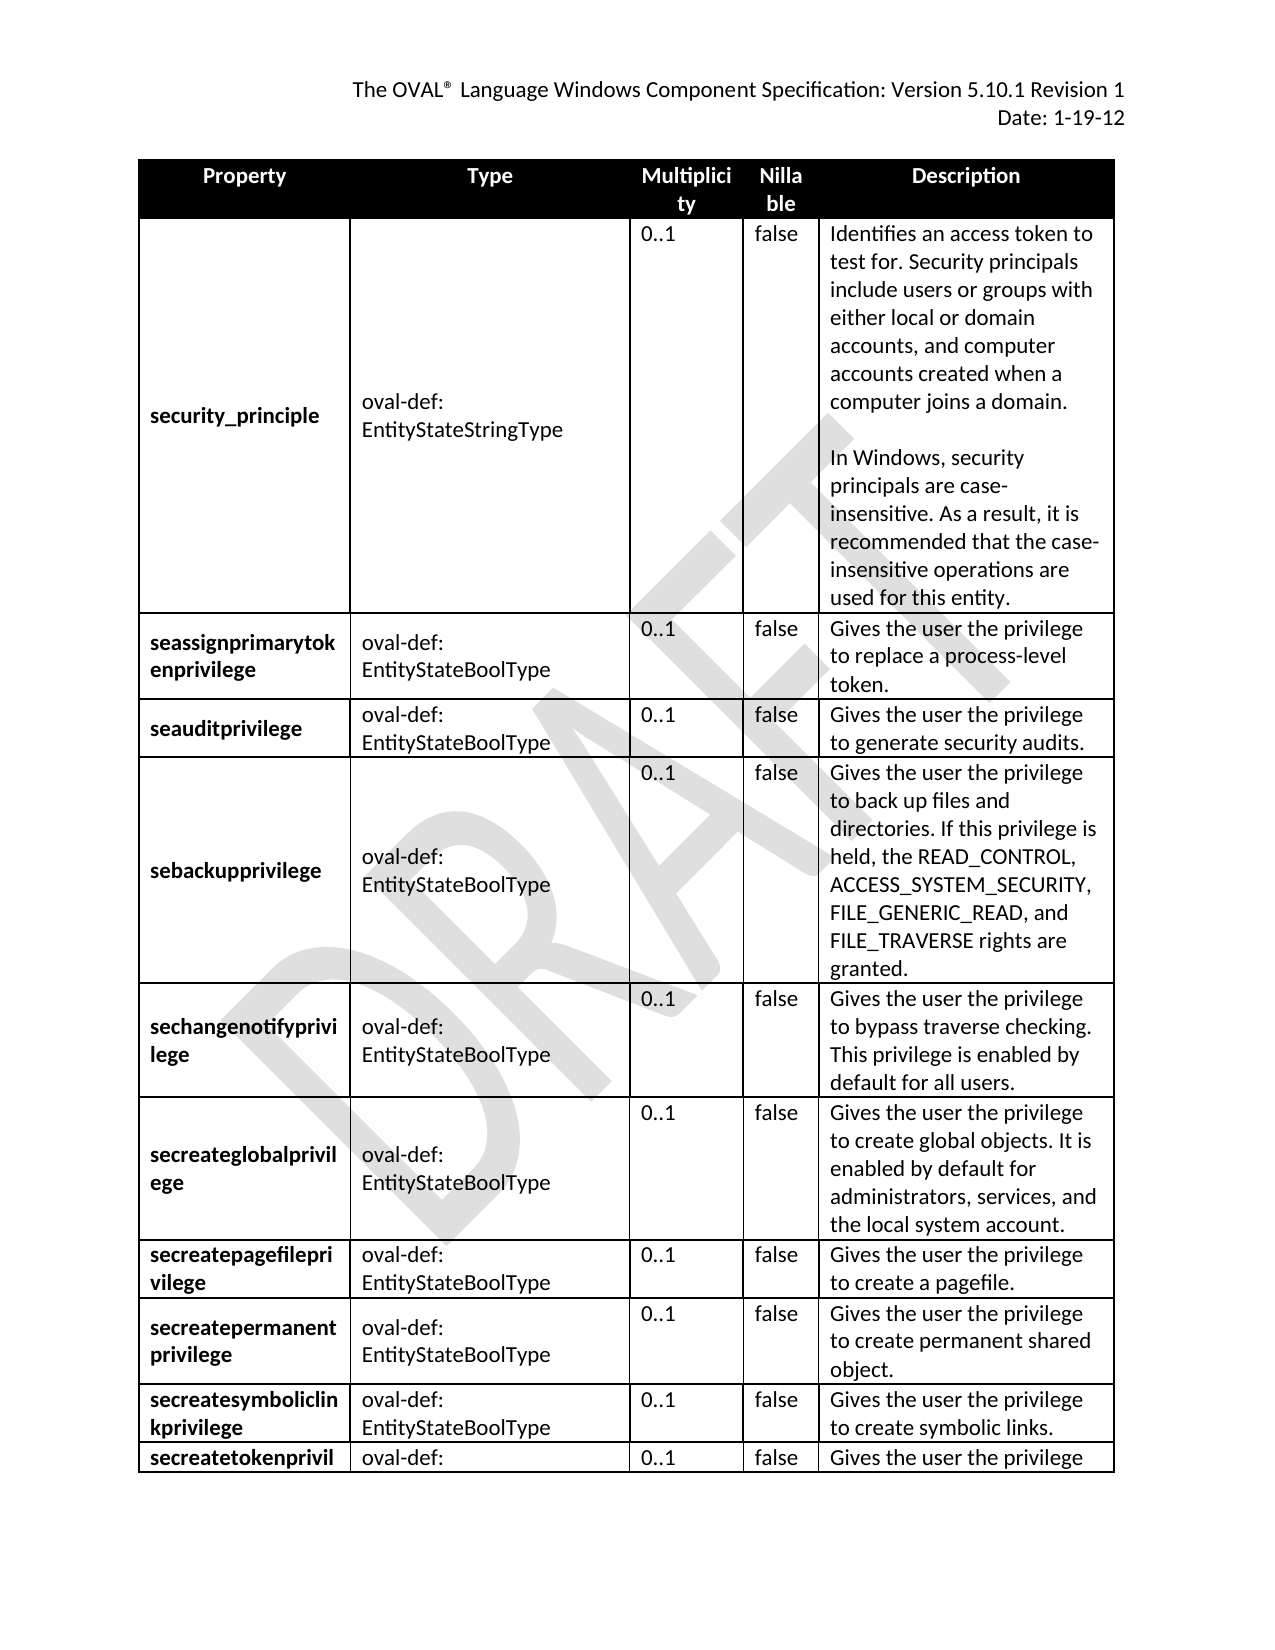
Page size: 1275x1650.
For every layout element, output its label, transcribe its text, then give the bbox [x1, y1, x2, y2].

table_header Multiplicity [630, 161, 743, 217]
table_cell Gives the user the privilege to create symbolic links. [820, 1385, 1113, 1441]
table_cell 0..1 [630, 1098, 743, 1238]
table_cell false [744, 1241, 818, 1297]
table_cell security_principle [140, 219, 349, 612]
table_cell oval-def: EntityStateBoolType [351, 758, 629, 982]
table_cell 0..1 [631, 219, 742, 612]
table_cell oval-def: EntityStateBoolType [351, 984, 629, 1096]
table_cell Gives the user the privilege to create global objects. It is enabled by default for administrators, services, and the local system account. [819, 1098, 1113, 1238]
table_cell Gives the user the privilege to replace a process-level token. [819, 614, 1113, 698]
table_cell Gives the user the privilege to back up files and directories. If this privilege is held, the READ_CONTROL, ACCESS_SYSTEM_SECURITY, FILE_GENERIC_READ, and FILE_TRAVERSE rights are granted. [819, 758, 1113, 982]
table_cell Gives the user the privilege to create permanent shared object. [819, 1299, 1113, 1383]
table_cell false [744, 1299, 818, 1383]
table_cell oval-def: EntityStateBoolType [351, 1299, 629, 1383]
table_cell oval-def: EntityStateStringType [351, 219, 629, 612]
table_cell secreatesymboliclinkprivilege [140, 1385, 349, 1441]
table_cell secreatepermanentprivilege [140, 1299, 350, 1383]
table_cell oval-def: EntityStateBoolType [351, 614, 629, 698]
table_cell 0..1 [630, 1443, 743, 1471]
table_cell Gives the user the privilege to generate security audits. [820, 700, 1113, 756]
table_cell 0..1 [630, 1299, 743, 1383]
table_cell 0..1 [631, 700, 742, 756]
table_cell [351, 1443, 629, 1471]
table_header Type [351, 161, 629, 217]
table_cell oval-def: EntityStateBoolType [351, 700, 629, 756]
table_cell false [744, 700, 818, 756]
table_cell Gives the user the privilege to bypass traverse checking. This privilege is enabled by default for all users. [820, 984, 1113, 1096]
table_cell 0..1 [631, 984, 742, 1096]
table_cell 0..1 [631, 1241, 742, 1297]
table_cell false [744, 984, 818, 1096]
table_header Nillable [744, 161, 818, 217]
table_cell secreatepagefileprivilege [140, 1241, 349, 1297]
table_cell oval-def: EntityStateBoolType [351, 1098, 629, 1238]
table_cell false [744, 614, 818, 698]
table_cell seauditprivilege [140, 700, 349, 756]
table_cell Identifies an access token to test for. Security principals include users or groups with either local or domain accounts, and computer accounts created when a computer joins a domain. In Windows, security principals are case-insensitive. As a result, it is recommended that the case-insensitive operations are used for this entity. [820, 219, 1113, 612]
table_cell 0..1 [630, 614, 743, 698]
table_cell 0..1 [631, 1385, 742, 1441]
table_cell 0..1 [630, 758, 743, 982]
table_header Property [140, 161, 350, 217]
table_cell false [744, 1443, 818, 1471]
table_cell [819, 1443, 1113, 1471]
table_cell oval-def: EntityStateBoolType [351, 1241, 629, 1297]
table_header Description [819, 161, 1113, 217]
table_cell sebackupprivilege [140, 758, 350, 982]
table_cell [140, 1443, 350, 1471]
table_cell false [744, 219, 818, 612]
table_cell false [744, 758, 818, 982]
table_cell sechangenotifyprivilege [140, 984, 349, 1096]
table_cell seassignprimarytokenprivilege [140, 614, 350, 698]
table_cell Gives the user the privilege to create a pagefile. [820, 1241, 1113, 1297]
table_cell oval-def: EntityStateBoolType [351, 1385, 629, 1441]
table_cell secreateglobalprivilege [140, 1098, 350, 1238]
table_cell false [744, 1385, 818, 1441]
table_cell false [744, 1098, 818, 1238]
